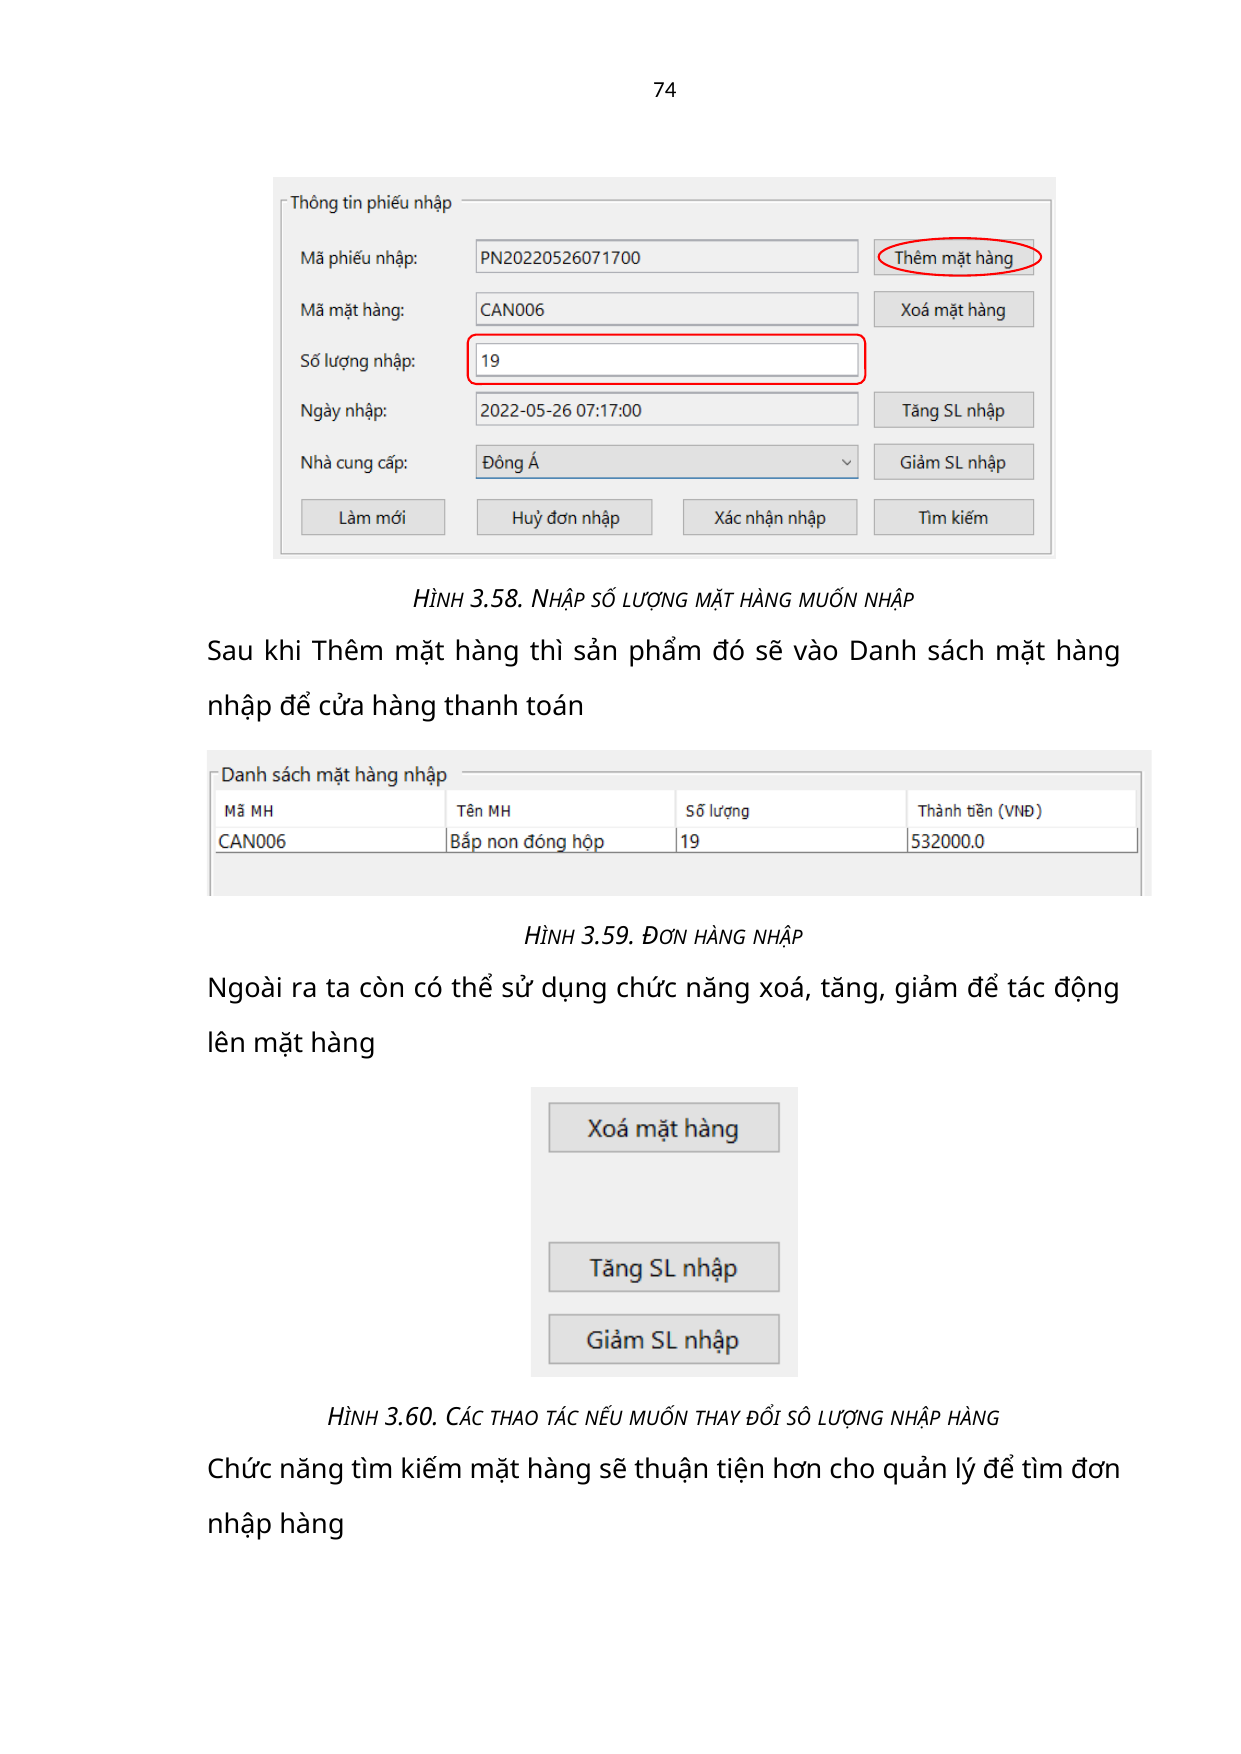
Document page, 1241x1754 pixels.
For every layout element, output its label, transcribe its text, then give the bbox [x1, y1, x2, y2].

text Hình 3.58. Nhập số lượng mặt hàng muốn nhập [207, 581, 1122, 615]
picture [530, 1087, 798, 1377]
text Ngoài ra ta còn có thể sử dụng chức năng xoá, tăng, giảm để tác động lên mặt hàng [207, 968, 1122, 1061]
text Chức năng tìm kiếm mặt hàng sẽ thuận tiện hơn cho quản lý để tìm đơn nhập hàng [207, 1449, 1122, 1542]
picture [273, 177, 1056, 559]
text Sau khi Thêm mặt hàng thì sản phẩm đó sẽ vào Danh sách mặt hàng nhập để cửa hàng thanh toán [207, 632, 1122, 724]
text Hình 3.59. Đơn hàng nhập [207, 918, 1122, 952]
picture [206, 750, 1152, 896]
text Hình 3.60. Các thao tác nếu muốn thay đổi sô lượng nhập hàng [207, 1399, 1122, 1433]
